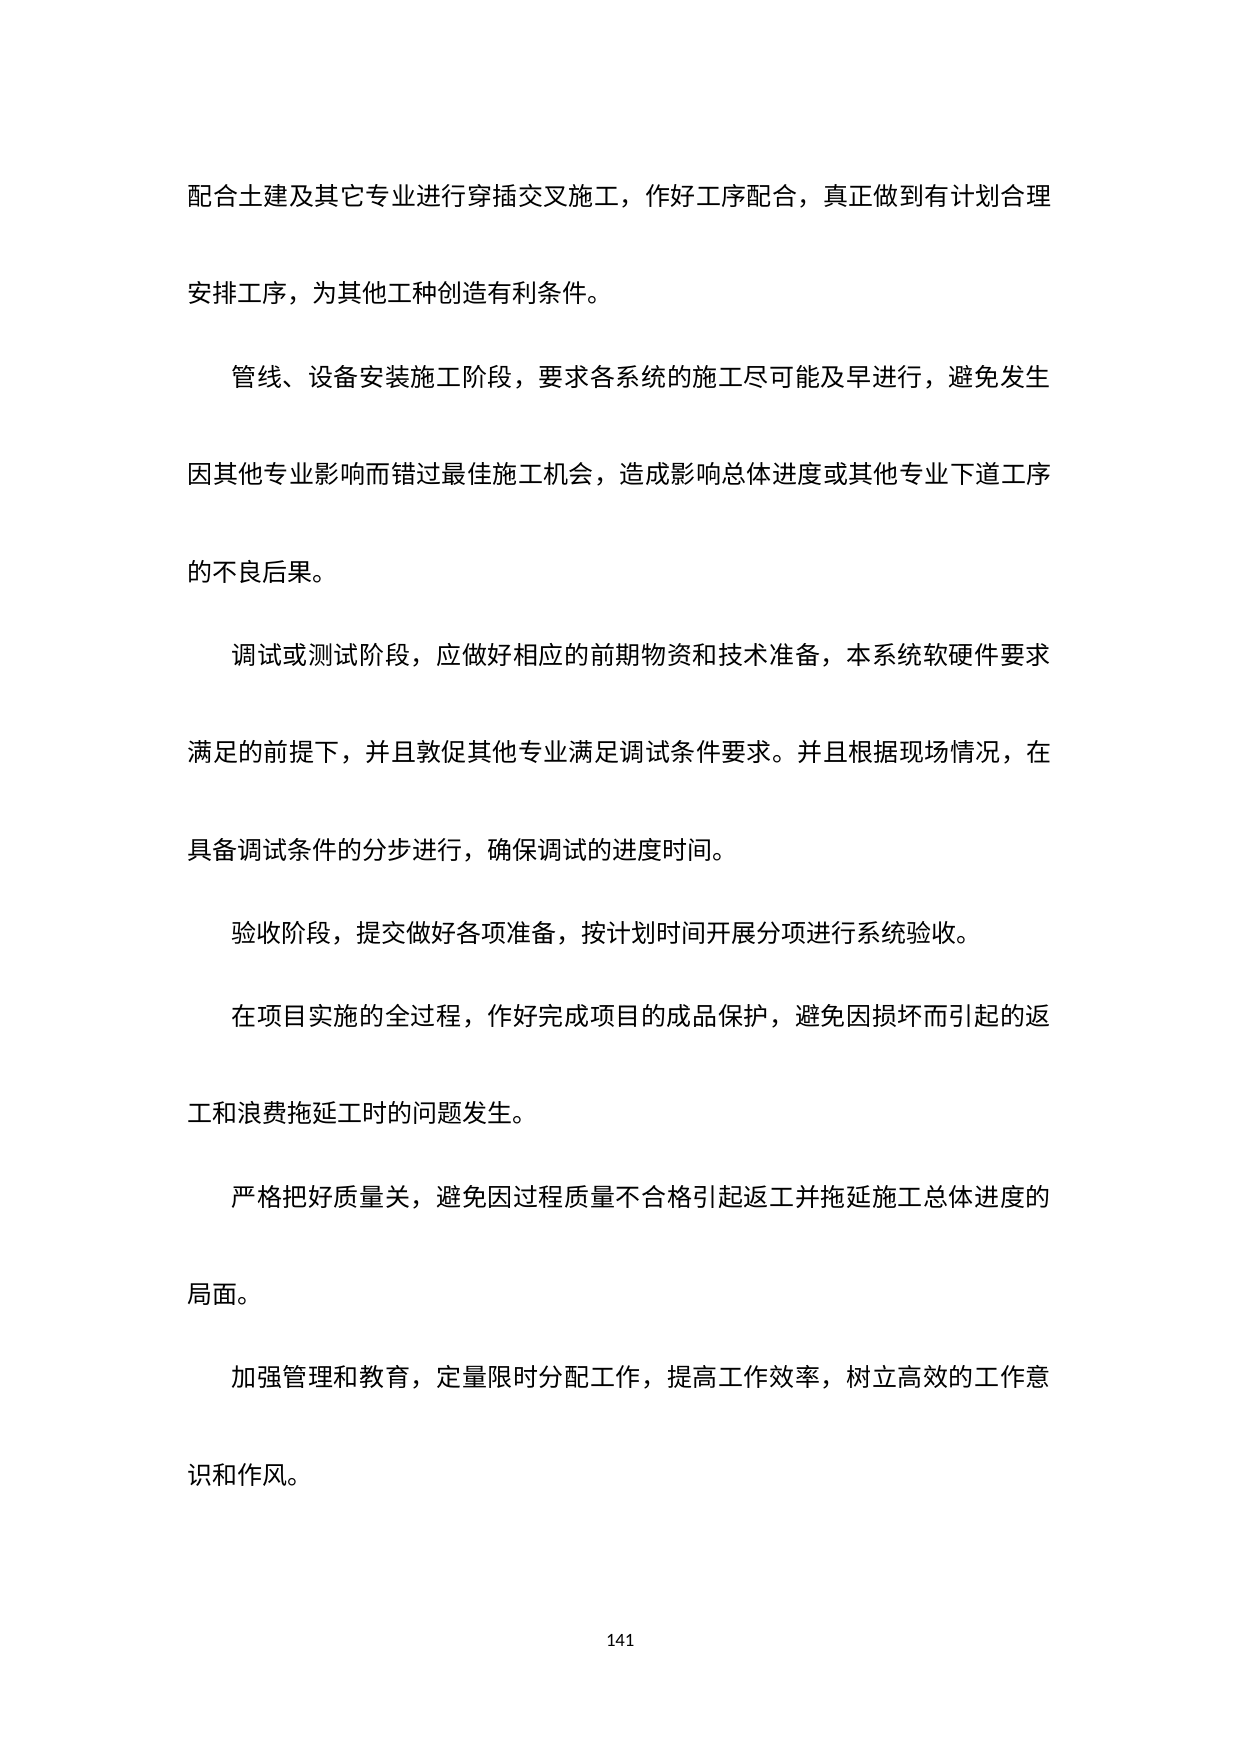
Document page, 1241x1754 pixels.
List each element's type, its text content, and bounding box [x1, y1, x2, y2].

text 严格把好质量关，避免因过程质量不合格引起返工并拖延施工总体进度的局面。 [187, 1163, 1053, 1325]
text 验收阶段，提交做好各项准备，按计划时间开展分项进行系统验收。 [187, 899, 1053, 964]
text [187, 162, 1053, 324]
text 管线、设备安装施工阶段，要求各系统的施工尽可能及早进行，避免发生因其他专业影响而错过最佳施工机会，造成影响总体进度或其他专业下道工序的不良后果。 [187, 343, 1053, 603]
text 加强管理和教育，定量限时分配工作，提高工作效率，树立高效的工作意识和作风。 [187, 1343, 1053, 1506]
text 在项目实施的全过程，作好完成项目的成品保护，避免因损坏而引起的返工和浪费拖延工时的问题发生。 [187, 982, 1053, 1144]
text 调试或测试阶段，应做好相应的前期物资和技术准备，本系统软硬件要求满足的前提下，并且敦促其他专业满足调试条件要求。并且根据现场情况，在具备调试条件的分步进行，确保调试的进度时间。 [187, 621, 1053, 881]
